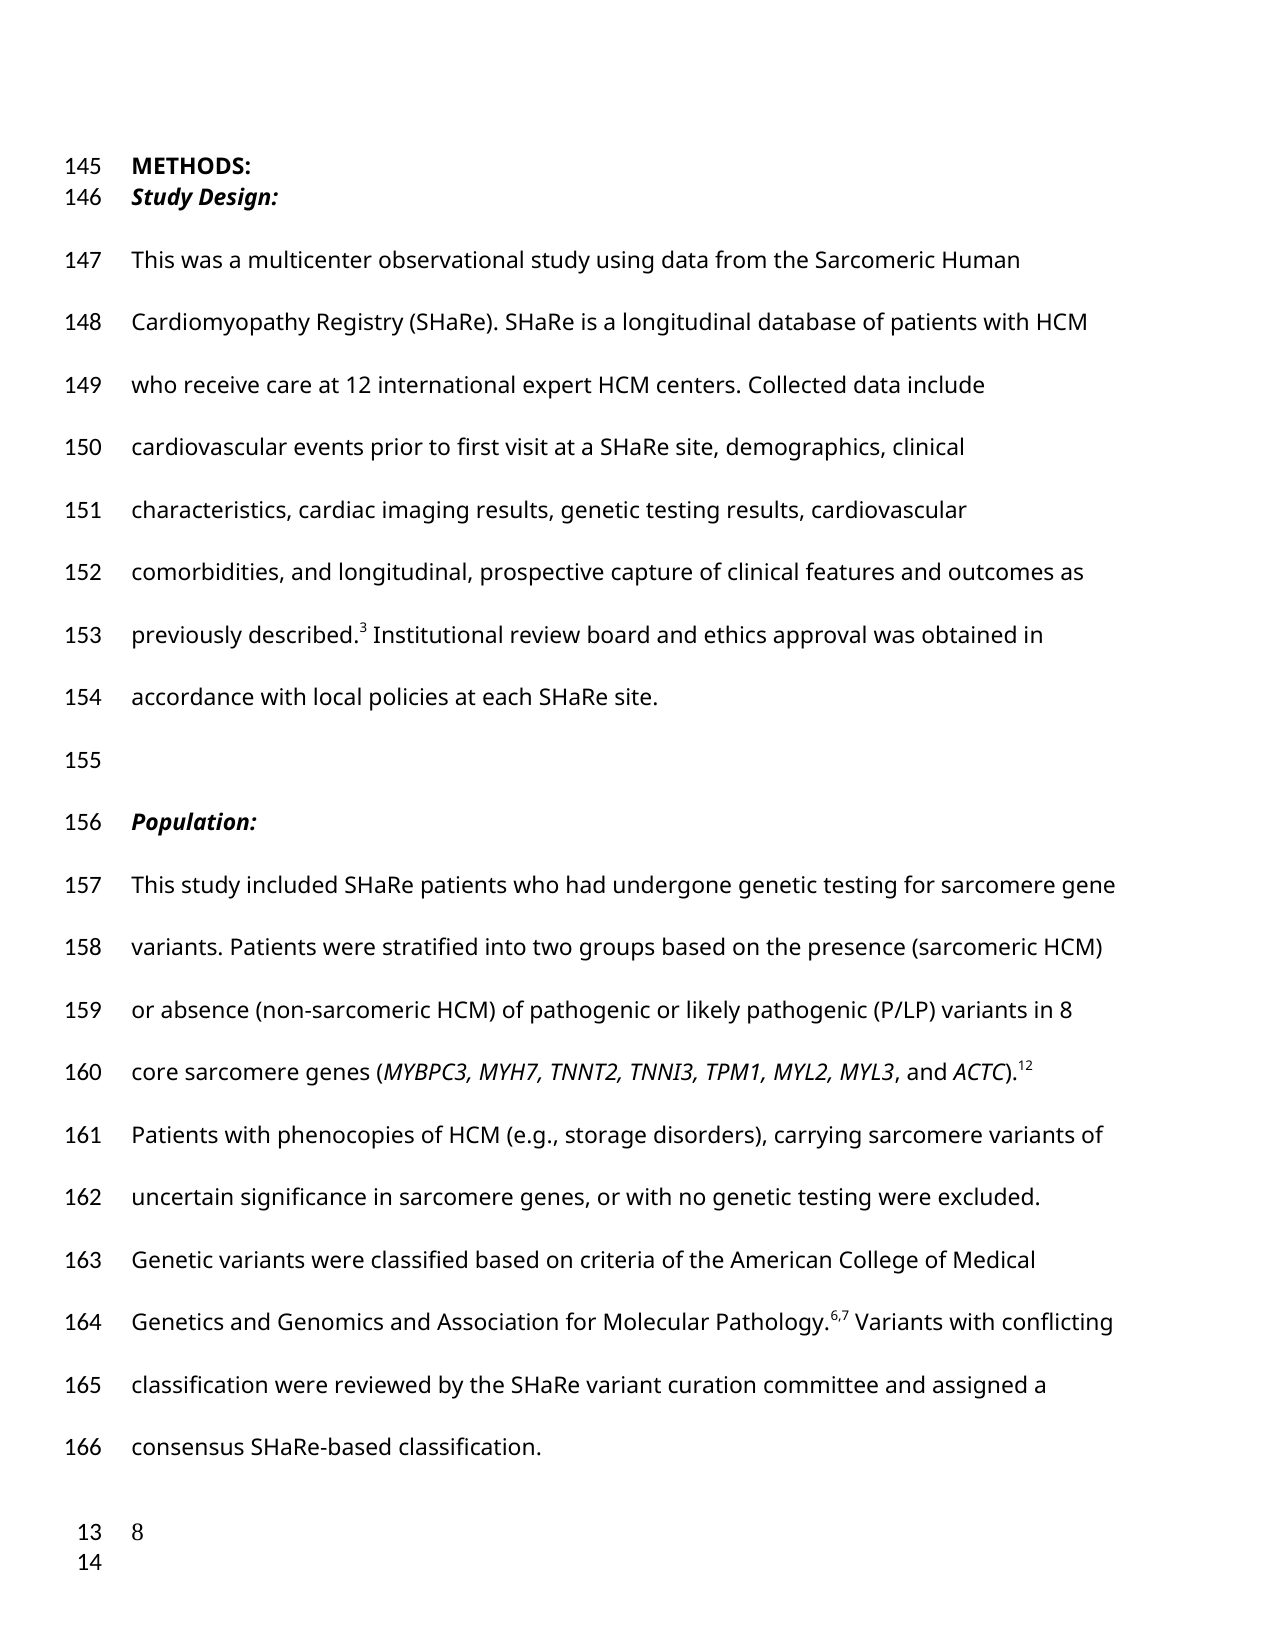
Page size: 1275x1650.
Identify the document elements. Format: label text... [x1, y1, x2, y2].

text Study Design: [131, 181, 1125, 212]
text METHODS: [131, 150, 1125, 181]
text This study included SHaRe patients who had undergone genetic testing for sarcomere gene variants. Patients were stratified into two groups based on the presence (sarcomeric HCM) or absence (non-sarcomeric HCM) of pathogenic or likely pathogenic (P/LP) variants in 8 core sarcomere genes (MYBPC3, MYH7, TNNT2, TNNI3, TPM1, MYL2, MYL3, and ACTC).12 Patients with phenocopies of HCM (e.g., storage disorders), carrying sarcomere variants of uncertain significance in sarcomere genes, or with no genetic testing were excluded. Genetic variants were classified based on criteria of the American College of Medical Genetics and Genomics and Association for Molecular Pathology.6,7 Variants with conflicting classification were reviewed by the SHaRe variant curation committee and assigned a consensus SHaRe-based classification. [131, 869, 1125, 1462]
text Population: [131, 806, 1125, 837]
text This was a multicenter observational study using data from the Sarcomeric Human Cardiomyopathy Registry (SHaRe). SHaRe is a longitudinal database of patients with HCM who receive care at 12 international expert HCM centers. Collected data include cardiovascular events prior to first visit at a SHaRe site, demographics, clinical characteristics, cardiac imaging results, genetic testing results, cardiovascular comorbidities, and longitudinal, prospective capture of clinical features and outcomes as previously described.3 Institutional review board and ethics approval was obtained in accordance with local policies at each SHaRe site. [131, 244, 1125, 712]
